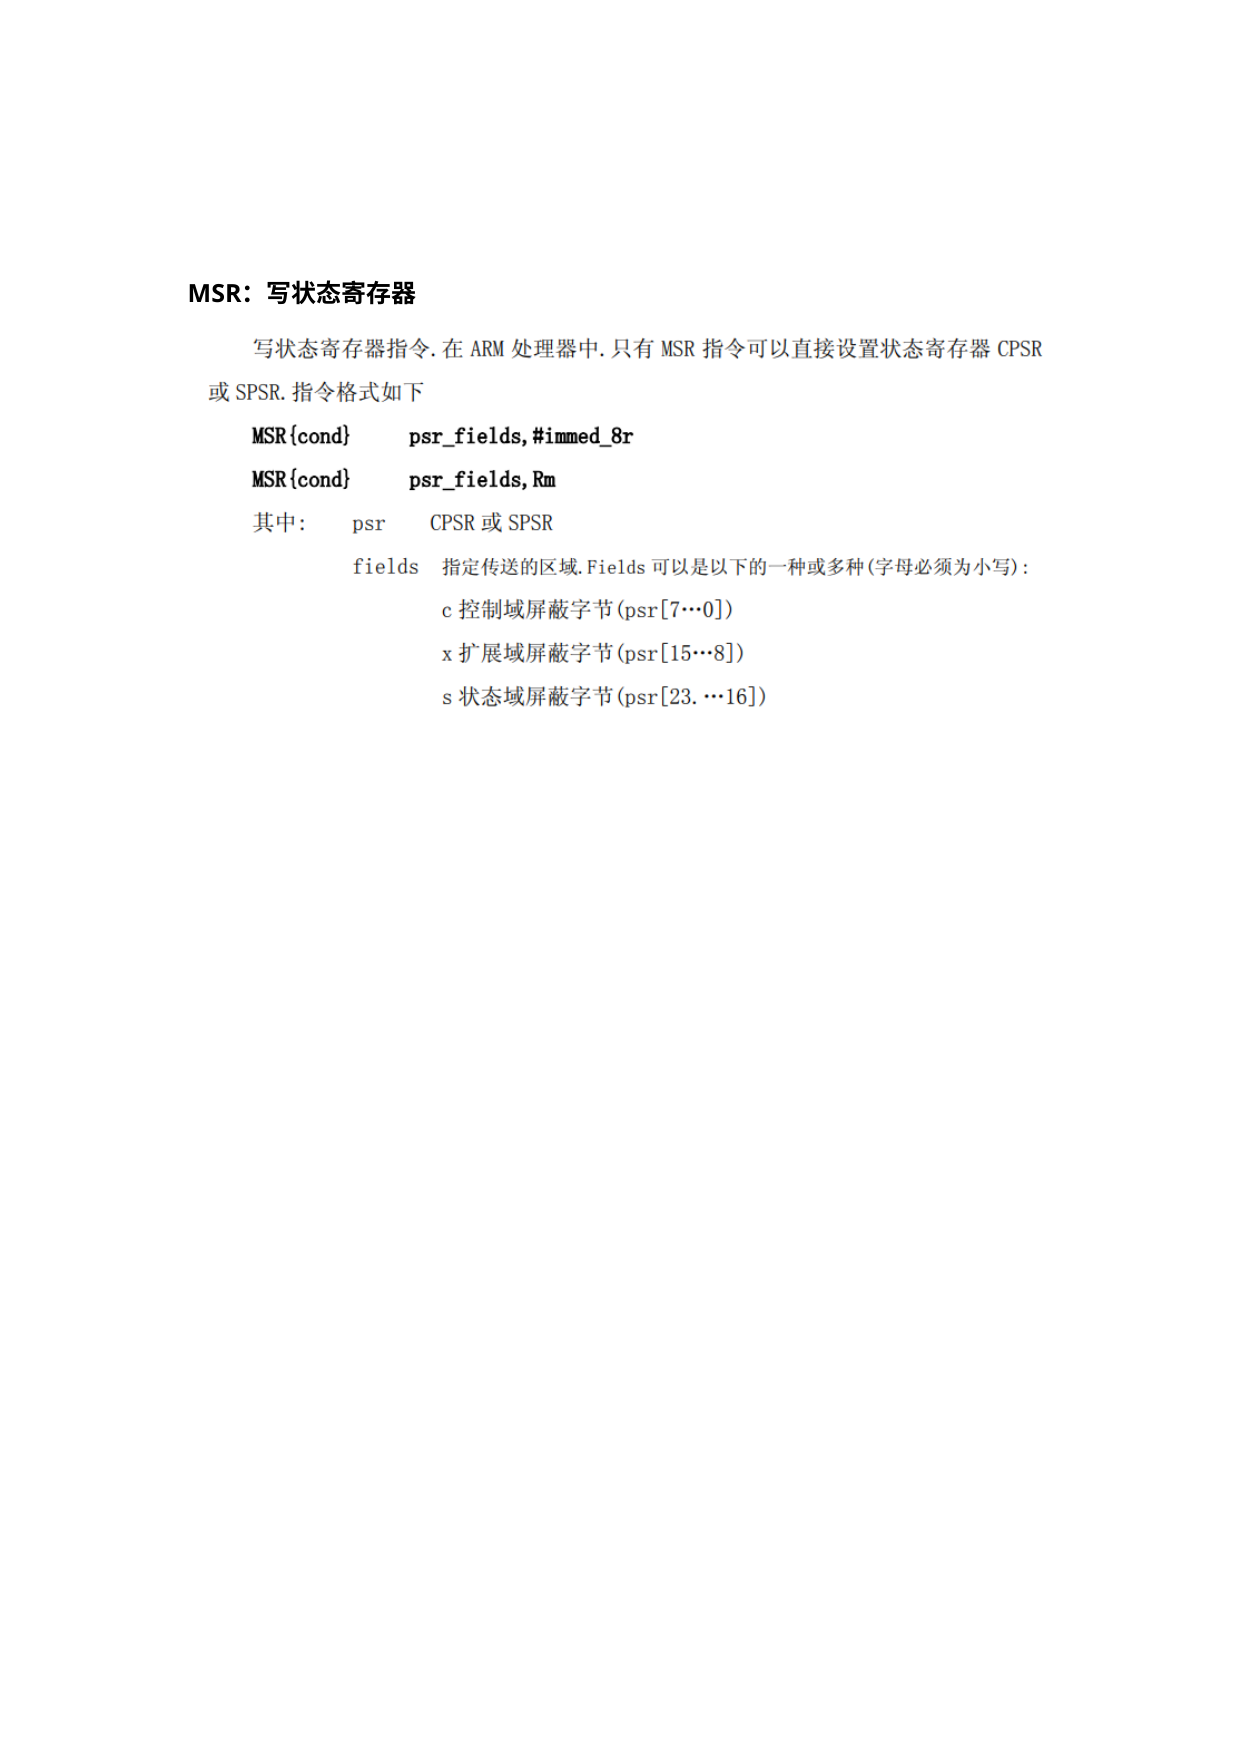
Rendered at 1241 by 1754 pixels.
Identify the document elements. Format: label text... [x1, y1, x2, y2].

picture [187, 324, 1053, 712]
text MSR：写状态寄存器 [187, 259, 1053, 324]
